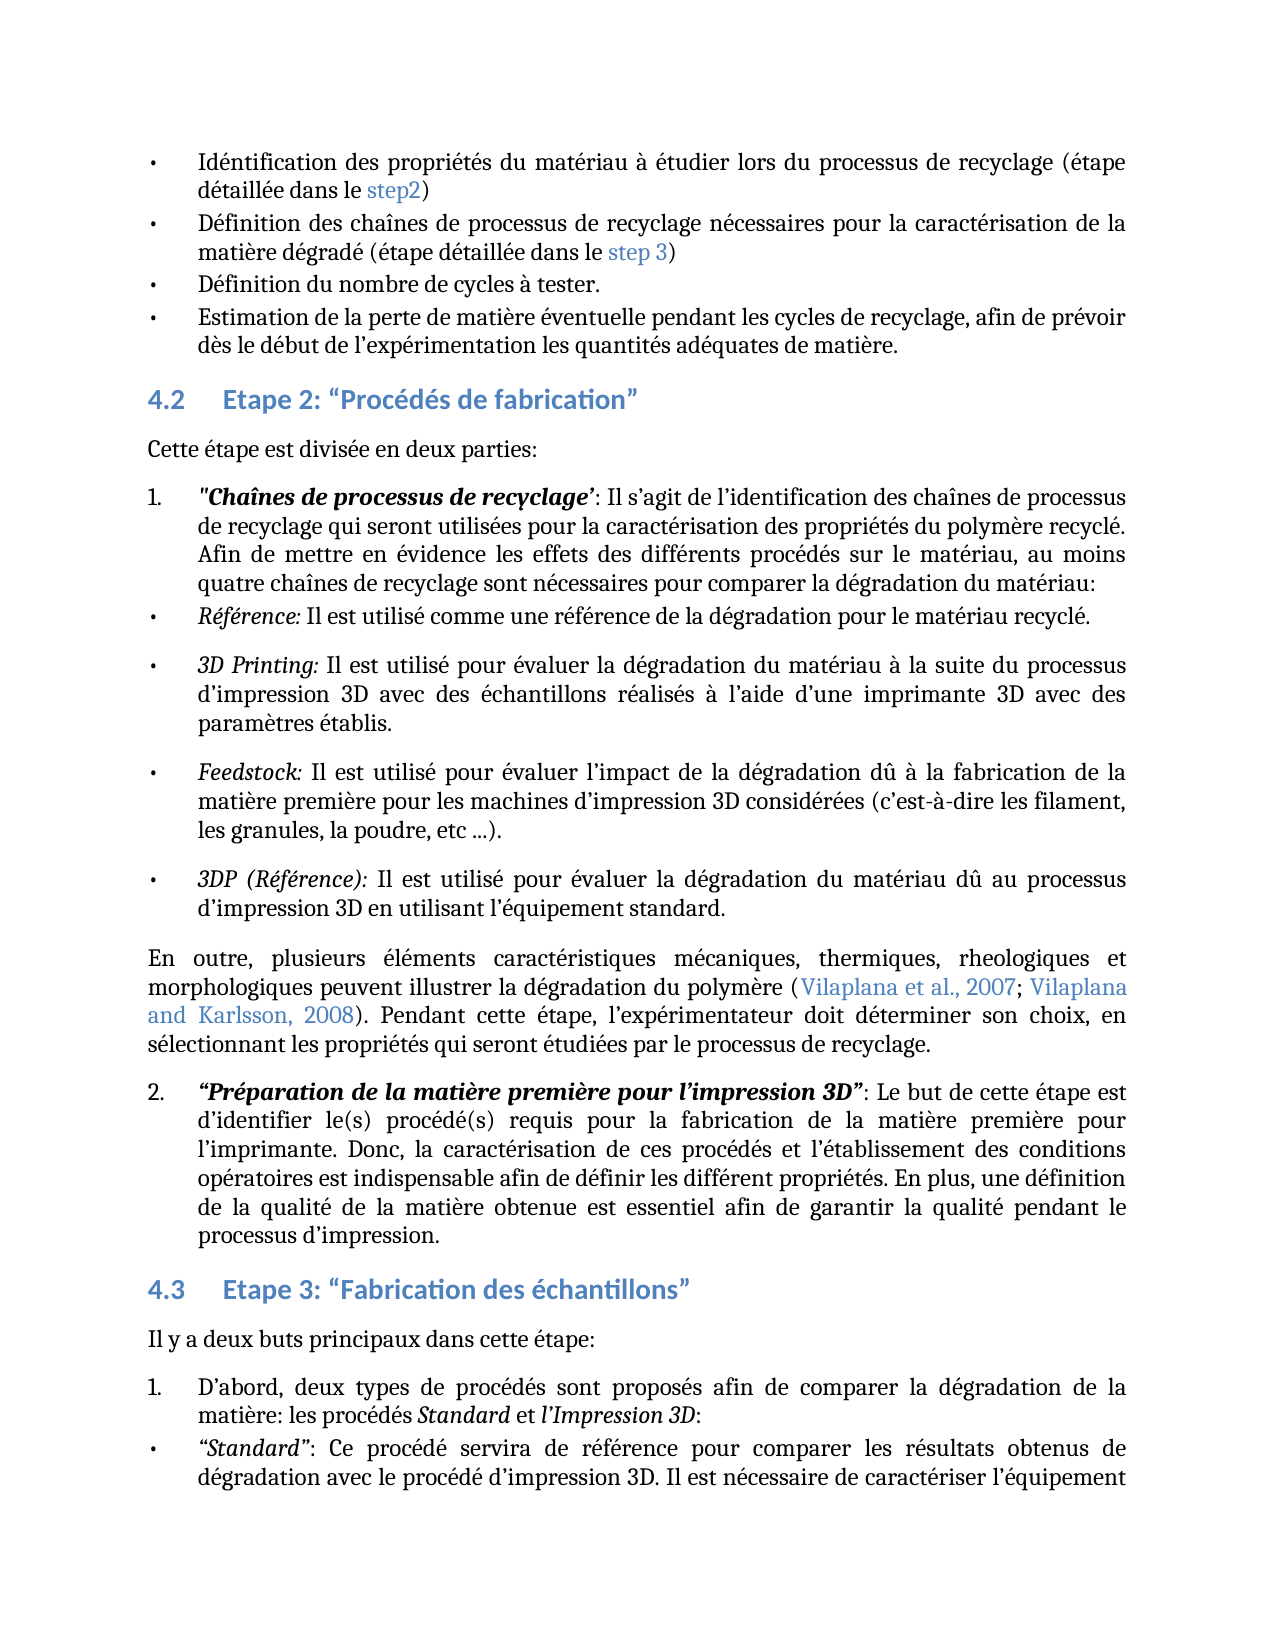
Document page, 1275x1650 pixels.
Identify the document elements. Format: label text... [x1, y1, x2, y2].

list Estimation de la perte de matière éventuelle pendant les cycles de recyclage, afin de prévoir dès le début de l’expérimentation les quantités adéquates de matière. [148, 303, 1127, 360]
list Idéntification des propriétés du matériau à étudier lors du processus de recyclage (étape détaillée dans le step2) [148, 148, 1127, 205]
list 3DP (Référence): Il est utilisé pour évaluer la dégradation du matériau dû au processus d’impression 3D en utilisant l’équipement standard. [148, 865, 1127, 923]
list "Chaînes de processus de recyclage’: Il s’agit de l’identification des chaînes de processus de recyclage qui seront utilisées pour la caractérisation des propriétés du polymère recyclé. Afin de mettre en évidence les effets des différents procédés sur le matériau, au moins quatre chaînes de recyclage sont nécessaires pour comparer la dégradation du matériau: [148, 483, 1127, 598]
subtitle 4.3 Etape 3: “Fabrication des échantillons” [148, 1271, 1127, 1306]
list 3D Printing: Il est utilisé pour évaluer la dégradation du matériau à la suite du processus d’impression 3D avec des échantillons réalisés à l’aide d’une imprimante 3D avec des paramètres établis. [148, 651, 1127, 737]
list D’abord, deux types de procédés sont proposés afin de comparer la dégradation de la matière: les procédés Standard et l’Impression 3D: [148, 1373, 1127, 1430]
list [148, 1434, 1127, 1491]
list Définition du nombre de cycles à tester. [148, 270, 1127, 299]
text Cette étape est divisée en deux parties: [148, 435, 1127, 464]
list Feedstock: Il est utilisé pour évaluer l’impact de la dégradation dû à la fabrication de la matière première pour les machines d’impression 3D considérées (c’est-à-dire les filament, les granules, la poudre, etc ...). [148, 758, 1127, 844]
list Référence: Il est utilisé comme une référence de la dégradation pour le matériau recyclé. [148, 602, 1127, 630]
text En outre, plusieurs éléments caractéristiques mécaniques, thermiques, rheologiques et morphologiques peuvent illustrer la dégradation du polymère (Vilaplana et al., 2007; Vilaplana and Karlsson, 2008). Pendant cette étape, l’expérimentateur doit déterminer son choix, en sélectionnant les propriétés qui seront étudiées par le processus de recyclage. [148, 944, 1127, 1059]
list Définition des chaînes de processus de recyclage nécessaires pour la caractérisation de la matière dégradé (étape détaillée dans le step 3) [148, 209, 1127, 266]
list “Préparation de la matière première pour l’impression 3D”: Le but de cette étape est d’identifier le(s) procédé(s) requis pour la fabrication de la matière première pour l’imprimante. Donc, la caractérisation de ces procédés et l’établissement des conditions opératoires est indispensable afin de définir les différent propriétés. En plus, une définition de la qualité de la matière obtenue est essentiel afin de garantir la qualité pendant le processus d’impression. [148, 1077, 1127, 1250]
text Il y a deux buts principaux dans cette étape: [148, 1325, 1127, 1354]
subtitle 4.2 Etape 2: “Procédés de fabrication” [148, 381, 1127, 417]
